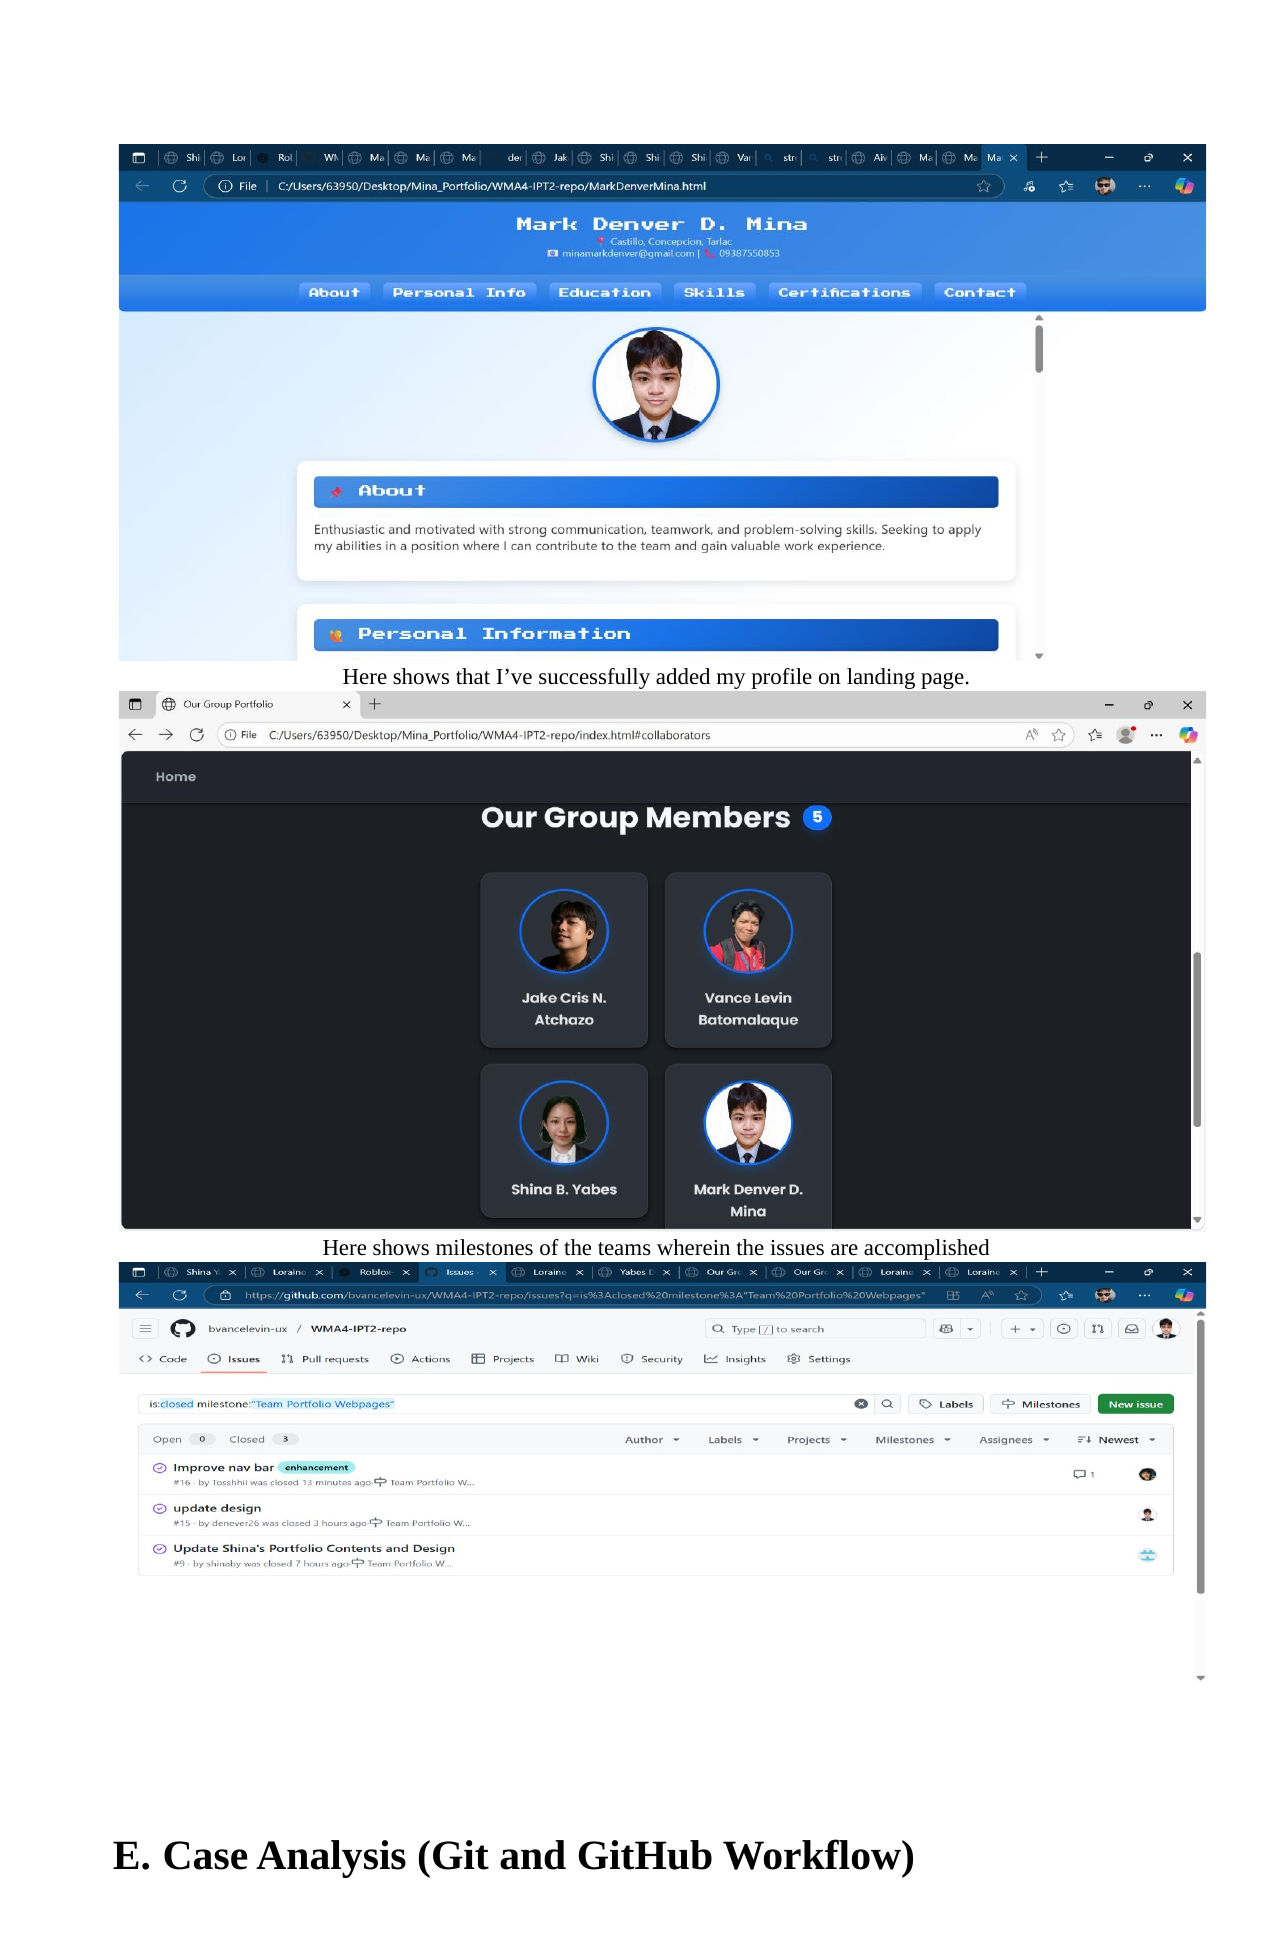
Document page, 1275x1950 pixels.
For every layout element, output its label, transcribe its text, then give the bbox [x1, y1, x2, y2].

picture [118, 144, 1207, 661]
picture [118, 691, 1207, 1232]
picture [118, 1262, 1207, 1682]
text Here shows that I’ve successfully added my profile on landing page. [113, 663, 1201, 689]
subtitle E. Case Analysis (Git and GitHub Workflow) [113, 1830, 1223, 1878]
text Here shows milestones of the teams wherein the issues are accomplished [226, 1233, 1086, 1260]
